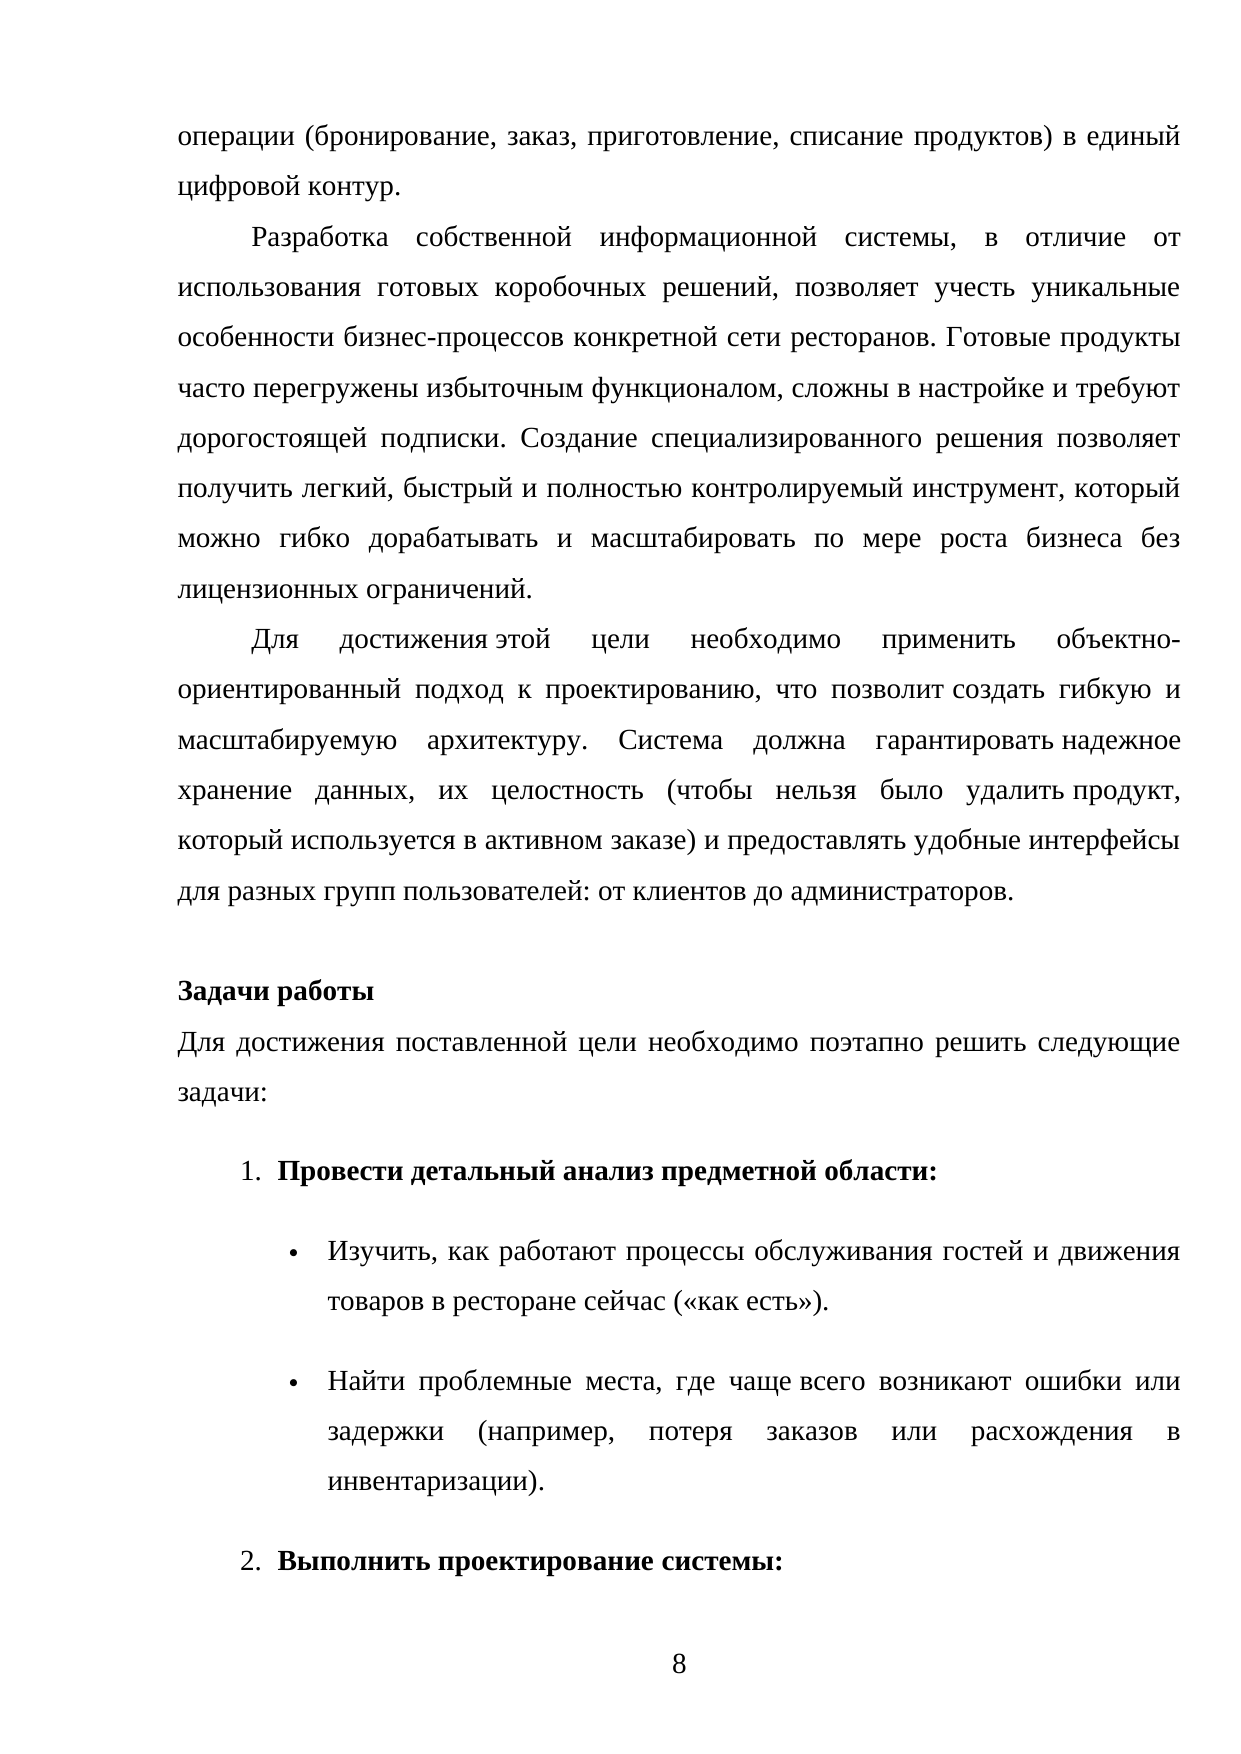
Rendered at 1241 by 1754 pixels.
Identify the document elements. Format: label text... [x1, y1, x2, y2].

list Найти проблемные места, где чаще всего возникают ошибки или задержки (например, потеря заказов или расхождения в инвентаризации). [290, 1363, 1181, 1497]
text Задачи работы [177, 973, 1181, 1007]
text Для достижения этой цели необходимо применить объектно-ориентированный подход к проектированию, что позволит создать гибкую и масштабируемую архитектуру. Система должна гарантировать надежное хранение данных, их целостность (чтобы нельзя было удалить продукт, который используется в активном заказе) и предоставлять удобные интерфейсы для разных групп пользователей: от клиентов до администраторов. [177, 621, 1181, 906]
list Выполнить проектирование системы: [240, 1543, 1181, 1576]
list Провести детальный анализ предметной области: [240, 1153, 1181, 1187]
text Для достижения поставленной цели необходимо поэтапно решить следующие задачи: [177, 1024, 1181, 1108]
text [177, 118, 1181, 202]
list Изучить, как работают процессы обслуживания гостей и движения товаров в ресторане сейчас («как есть»). [290, 1233, 1181, 1317]
text Разработка собственной информационной системы, в отличие от использования готовых коробочных решений, позволяет учесть уникальные особенности бизнес-процессов конкретной сети ресторанов. Готовые продукты часто перегружены избыточным функционалом, сложны в настройке и требуют дорогостоящей подписки. Создание специализированного решения позволяет получить легкий, быстрый и полностью контролируемый инструмент, который можно гибко дорабатывать и масштабировать по мере роста бизнеса без лицензионных ограничений. [177, 219, 1181, 604]
